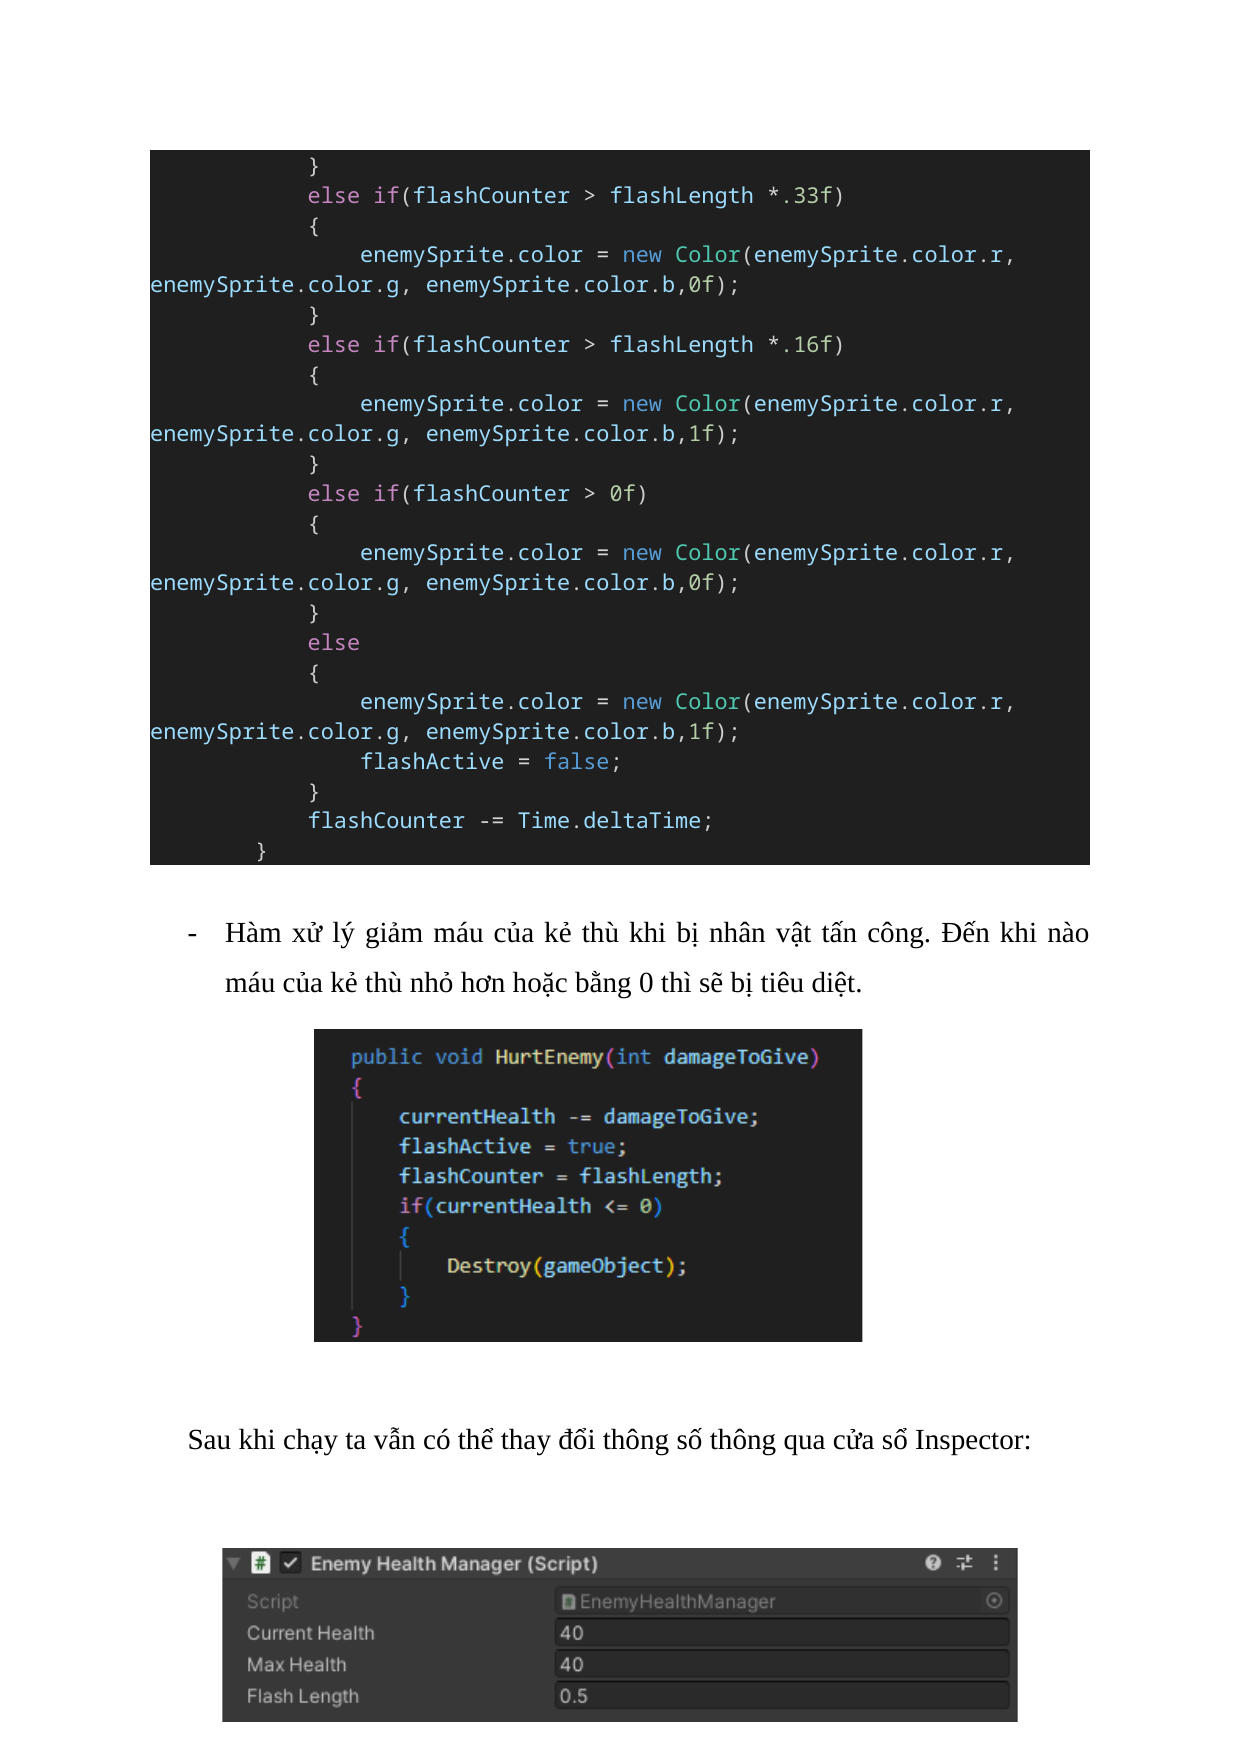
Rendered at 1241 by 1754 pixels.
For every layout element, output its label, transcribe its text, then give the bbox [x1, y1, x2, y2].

text } [150, 597, 1090, 627]
text { [150, 507, 1090, 537]
text flashActive = false; [150, 746, 1090, 776]
text else [150, 627, 1090, 656]
text else if(flashCounter > 0f) [150, 478, 1090, 507]
list Hàm xử lý giảm máu của kẻ thù khi bị nhân vật tấn công. Đến khi nào máu của kẻ thù nhỏ hơn hoặc bằng 0 thì sẽ bị tiêu diệt. [187, 915, 1090, 999]
text } [150, 299, 1090, 329]
text flashCounter -= Time.deltaTime; [150, 805, 1090, 835]
text } [150, 835, 1090, 865]
text { [150, 656, 1090, 686]
text enemySprite.color = new Color(enemySprite.color.r, enemySprite.color.g, enemySprite.color.b,1f); [150, 686, 1090, 746]
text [150, 239, 1090, 299]
text { [150, 358, 1090, 388]
text } [150, 150, 1090, 180]
text enemySprite.color = new Color(enemySprite.color.r, enemySprite.color.g, enemySprite.color.b,0f); [150, 537, 1090, 597]
text } [150, 776, 1090, 805]
text Sau khi chạy ta vẫn có thể thay đổi thông số thông qua cửa sổ Inspector: [187, 1422, 1090, 1455]
picture [222, 1548, 1018, 1722]
text { [150, 209, 1090, 239]
text enemySprite.color = new Color(enemySprite.color.r, enemySprite.color.g, enemySprite.color.b,1f); [150, 388, 1090, 448]
text else if(flashCounter > flashLength *.33f) [150, 180, 1090, 209]
picture [314, 1029, 863, 1342]
text else if(flashCounter > flashLength *.16f) [150, 329, 1090, 358]
text } [150, 448, 1090, 478]
